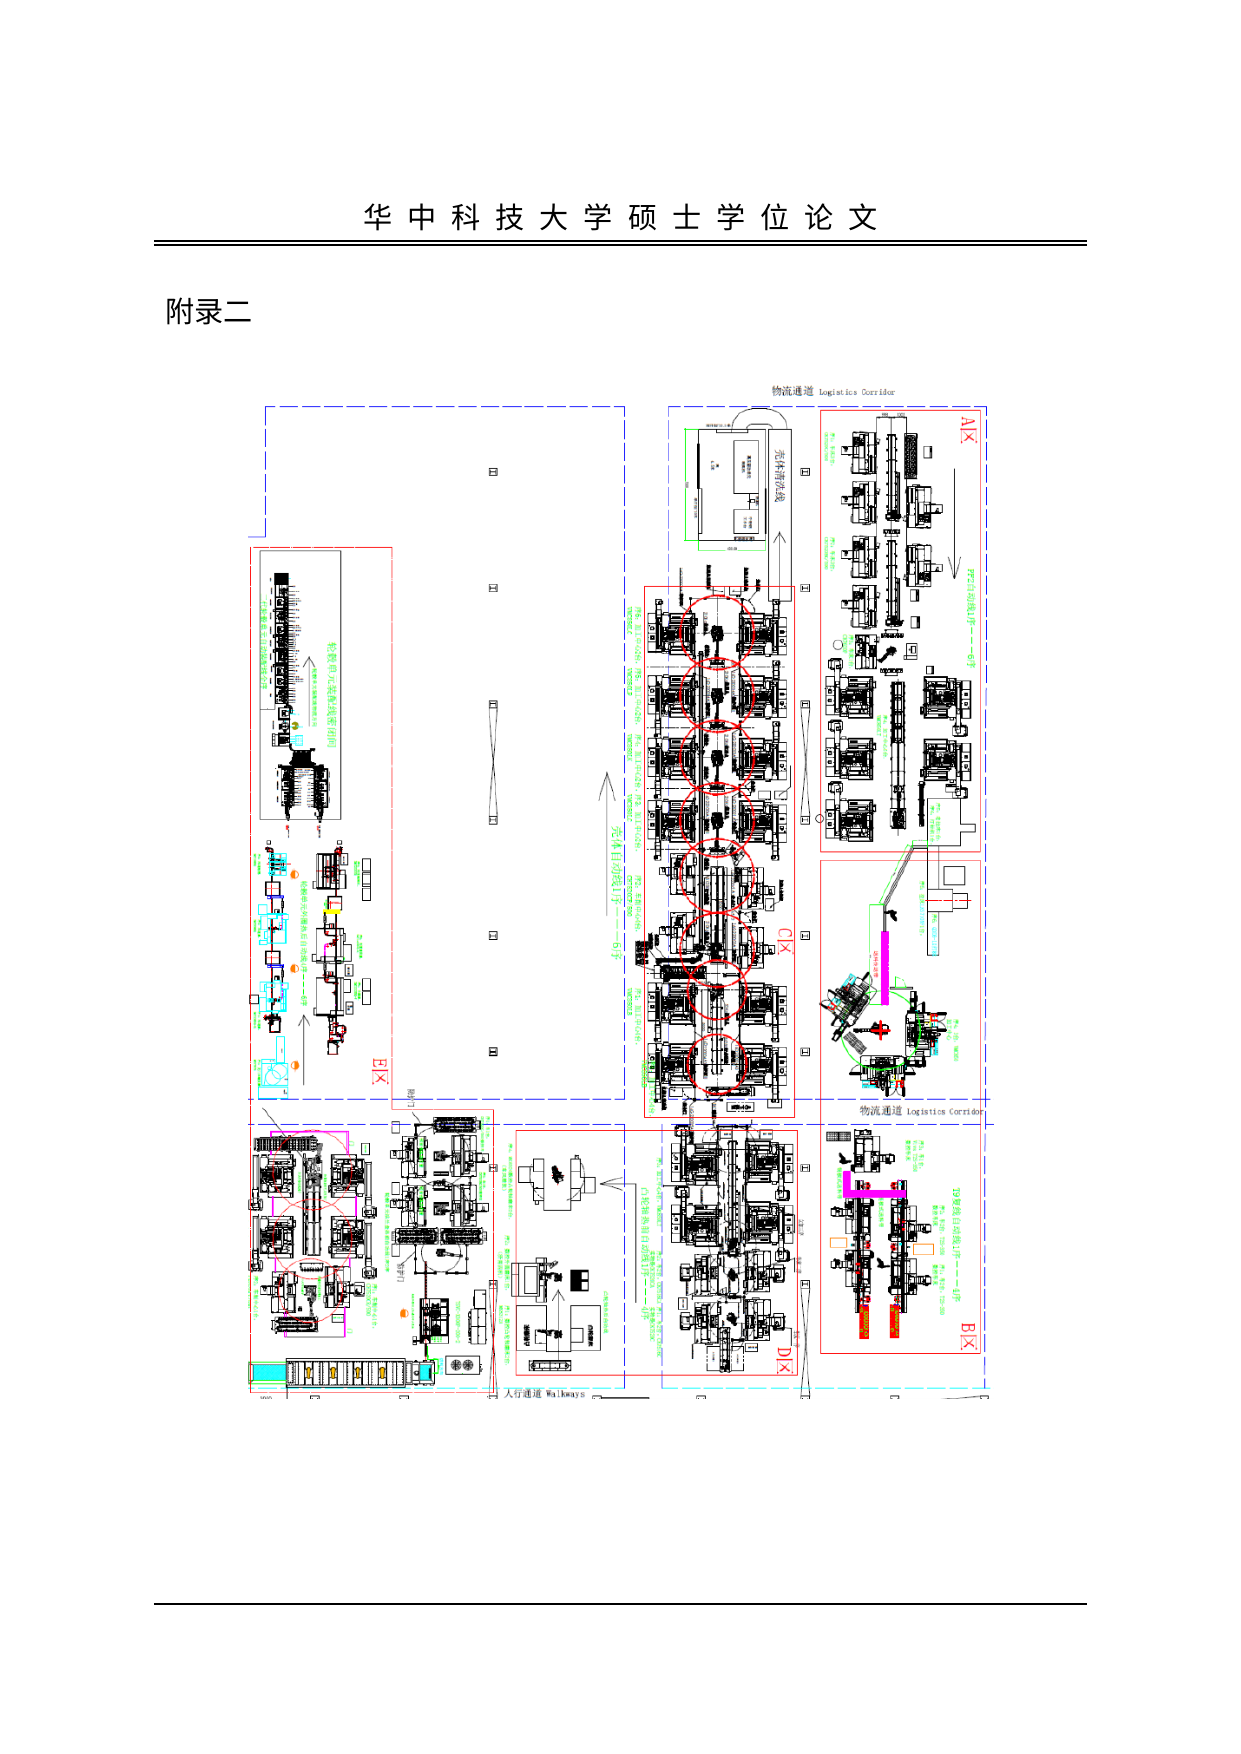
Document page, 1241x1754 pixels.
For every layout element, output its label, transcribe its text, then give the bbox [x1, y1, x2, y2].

subtitle 附录二 [165, 277, 1053, 342]
picture [248, 380, 994, 1399]
